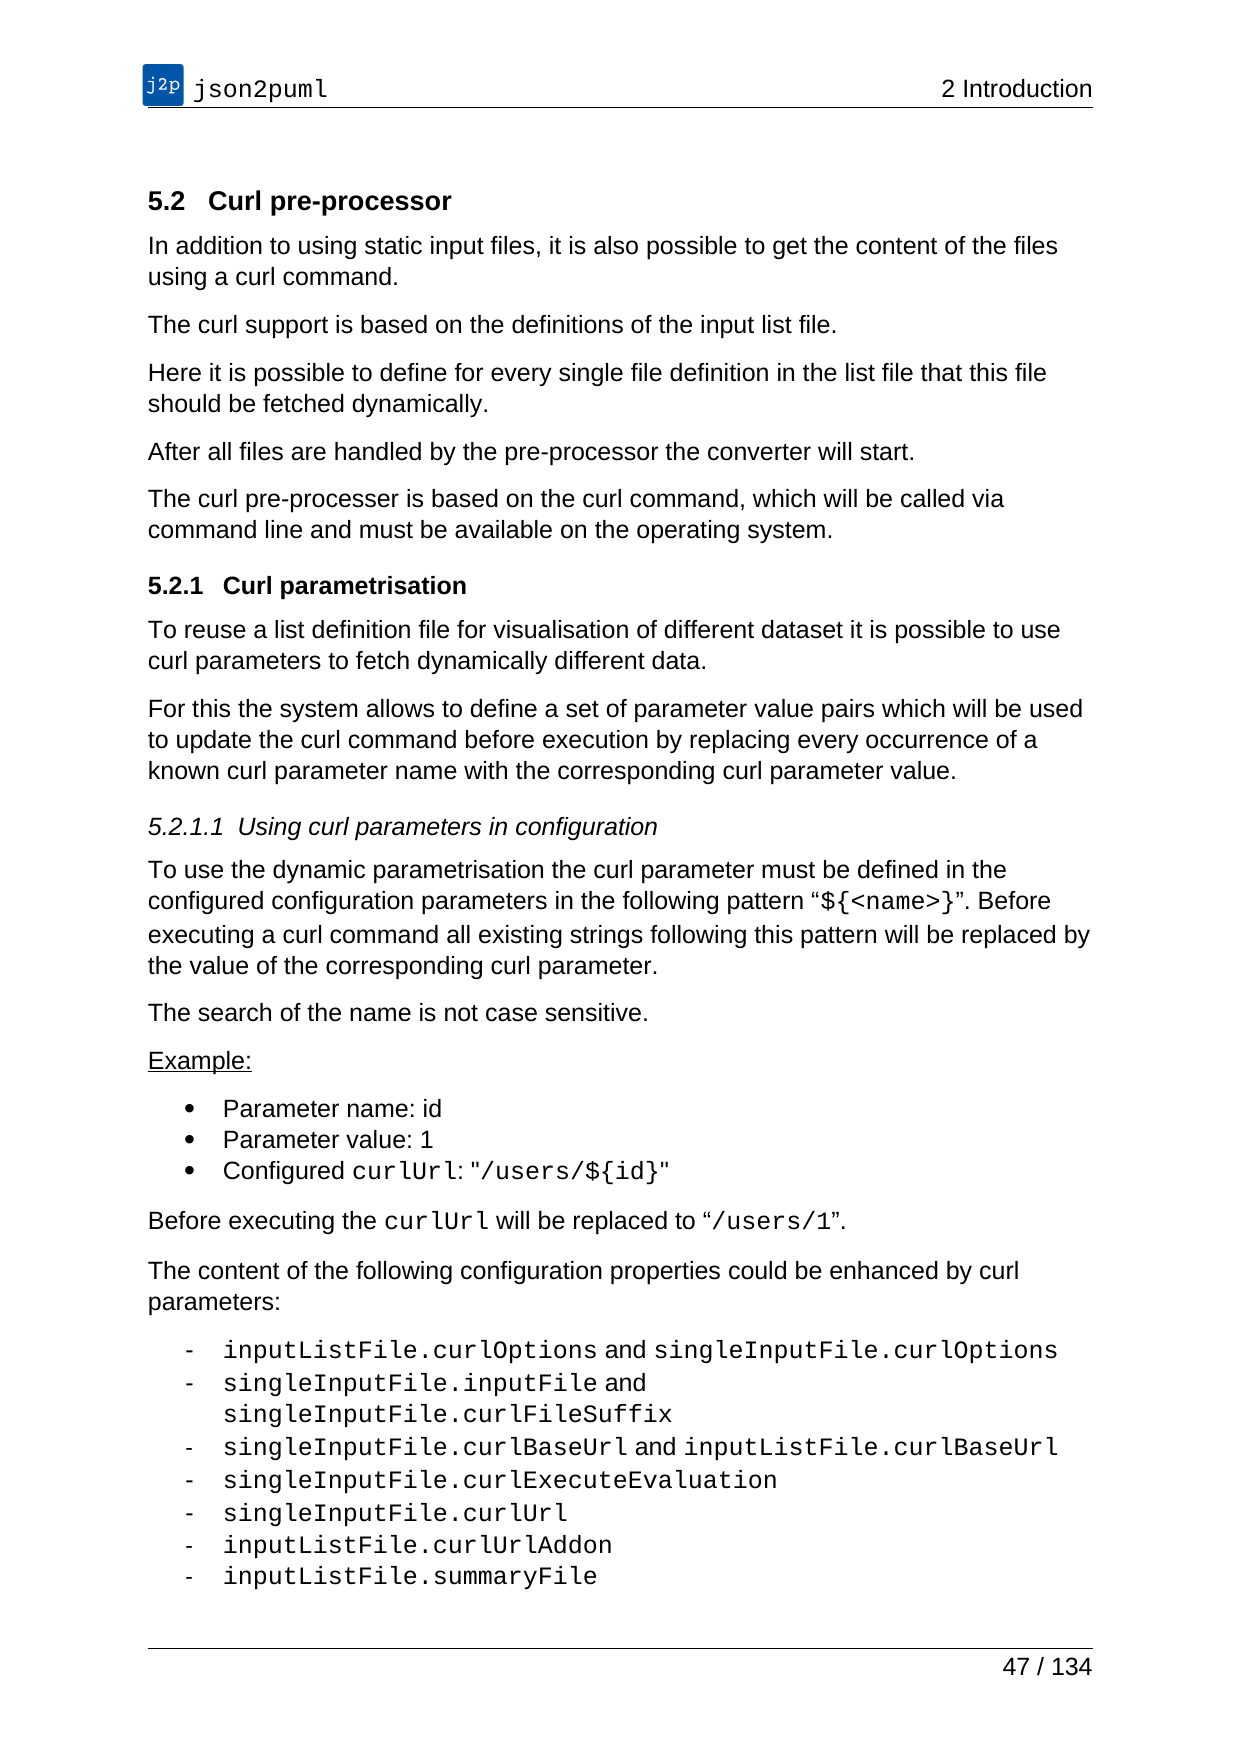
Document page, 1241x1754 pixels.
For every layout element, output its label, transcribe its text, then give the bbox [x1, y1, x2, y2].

text The content of the following configuration properties could be enhanced by curl parameters: [148, 1256, 1093, 1316]
text Here it is possible to define for every single file definition in the list file that this file should be fetched dynamically. [148, 358, 1093, 418]
text The curl support is based on the definitions of the input list file. [148, 310, 1093, 339]
list inputListFile.curlUrlAddon [185, 1532, 1093, 1561]
text After all files are handled by the pre-processor the converter will start. [148, 437, 1093, 465]
list singleInputFile.inputFile and singleInputFile.curlFileSuffix [185, 1368, 1093, 1429]
list singleInputFile.curlBaseUrl and inputListFile.curlBaseUrl [185, 1432, 1093, 1463]
list Parameter value: 1 [185, 1125, 1093, 1154]
list singleInputFile.curlUrl [185, 1498, 1093, 1529]
text The search of the name is not case sensitive. [148, 998, 1093, 1027]
text To use the dynamic parametrisation the curl parameter must be defined in the configured configuration parameters in the following pattern “${<name>}”. Before executing a curl command all existing strings following this pattern will be replaced by the value of the corresponding curl parameter. [148, 855, 1093, 979]
text Example: [148, 1046, 1093, 1075]
list inputListFile.summaryFile [185, 1563, 1093, 1592]
subtitle Using curl parameters in configuration [148, 812, 1093, 841]
text For this the system allows to define a set of parameter value pairs which will be used to update the curl command before execution by replacing every occurrence of a known curl parameter name with the corresponding curl parameter value. [148, 694, 1093, 784]
list Parameter name: id [185, 1094, 1093, 1123]
subtitle Curl parametrisation [148, 571, 1093, 600]
text The curl pre-processer is based on the curl command, which will be called via command line and must be available on the operating system. [148, 484, 1093, 544]
picture [142, 64, 184, 106]
list singleInputFile.curlExecuteEvaluation [185, 1465, 1093, 1496]
text Before executing the curlUrl will be replaced to “/users/1”. [148, 1206, 1093, 1237]
list inputListFile.curlOptions and singleInputFile.curlOptions [185, 1335, 1093, 1366]
list Configured curlUrl: "/users/${id}" [185, 1156, 1093, 1187]
text In addition to using static input files, it is also possible to get the content of the files using a curl command. [148, 231, 1093, 291]
subtitle Curl pre-processor [148, 185, 1093, 216]
text To reuse a list definition file for visualisation of different dataset it is possible to use curl parameters to fetch dynamically different data. [148, 615, 1093, 675]
